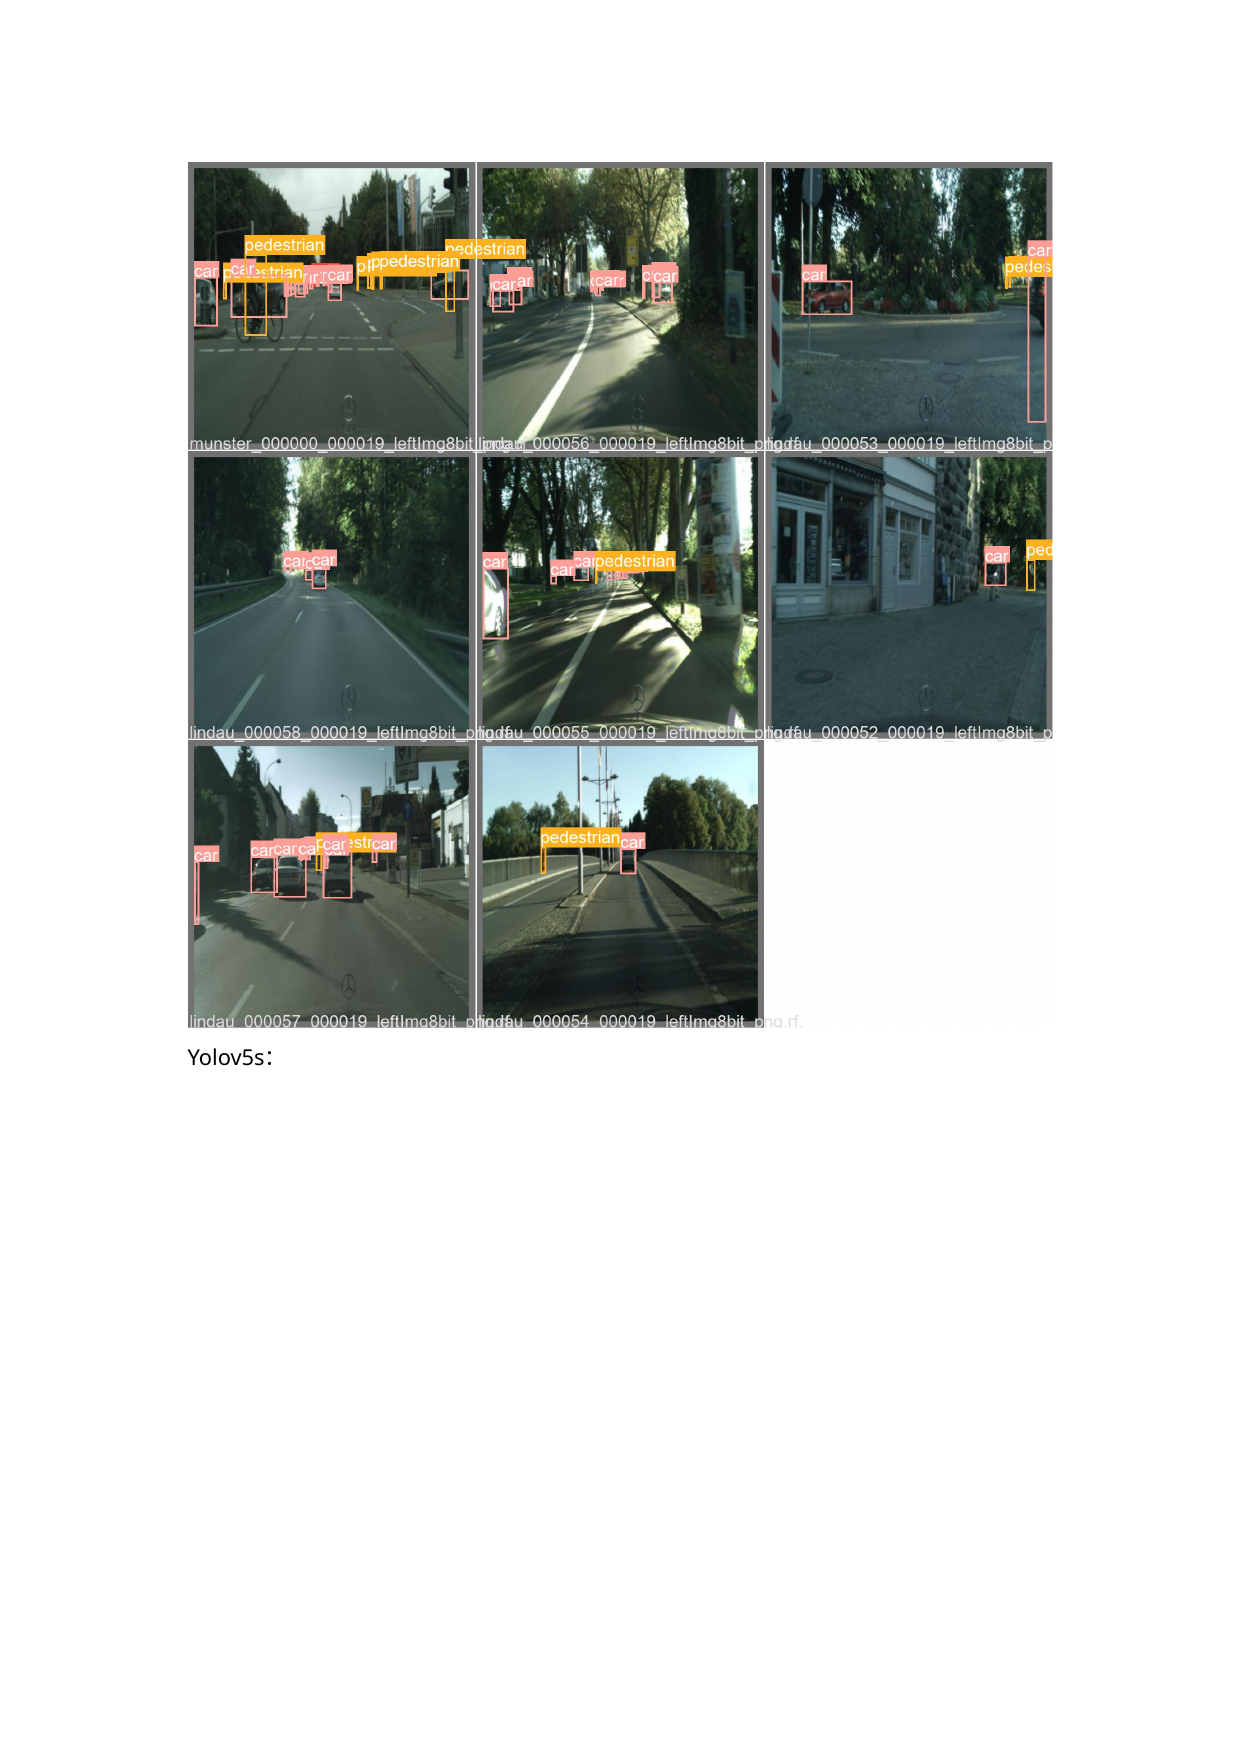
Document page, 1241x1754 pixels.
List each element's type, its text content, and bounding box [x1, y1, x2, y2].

text Yolov5s： [187, 1039, 1053, 1072]
picture [187, 162, 1053, 1028]
